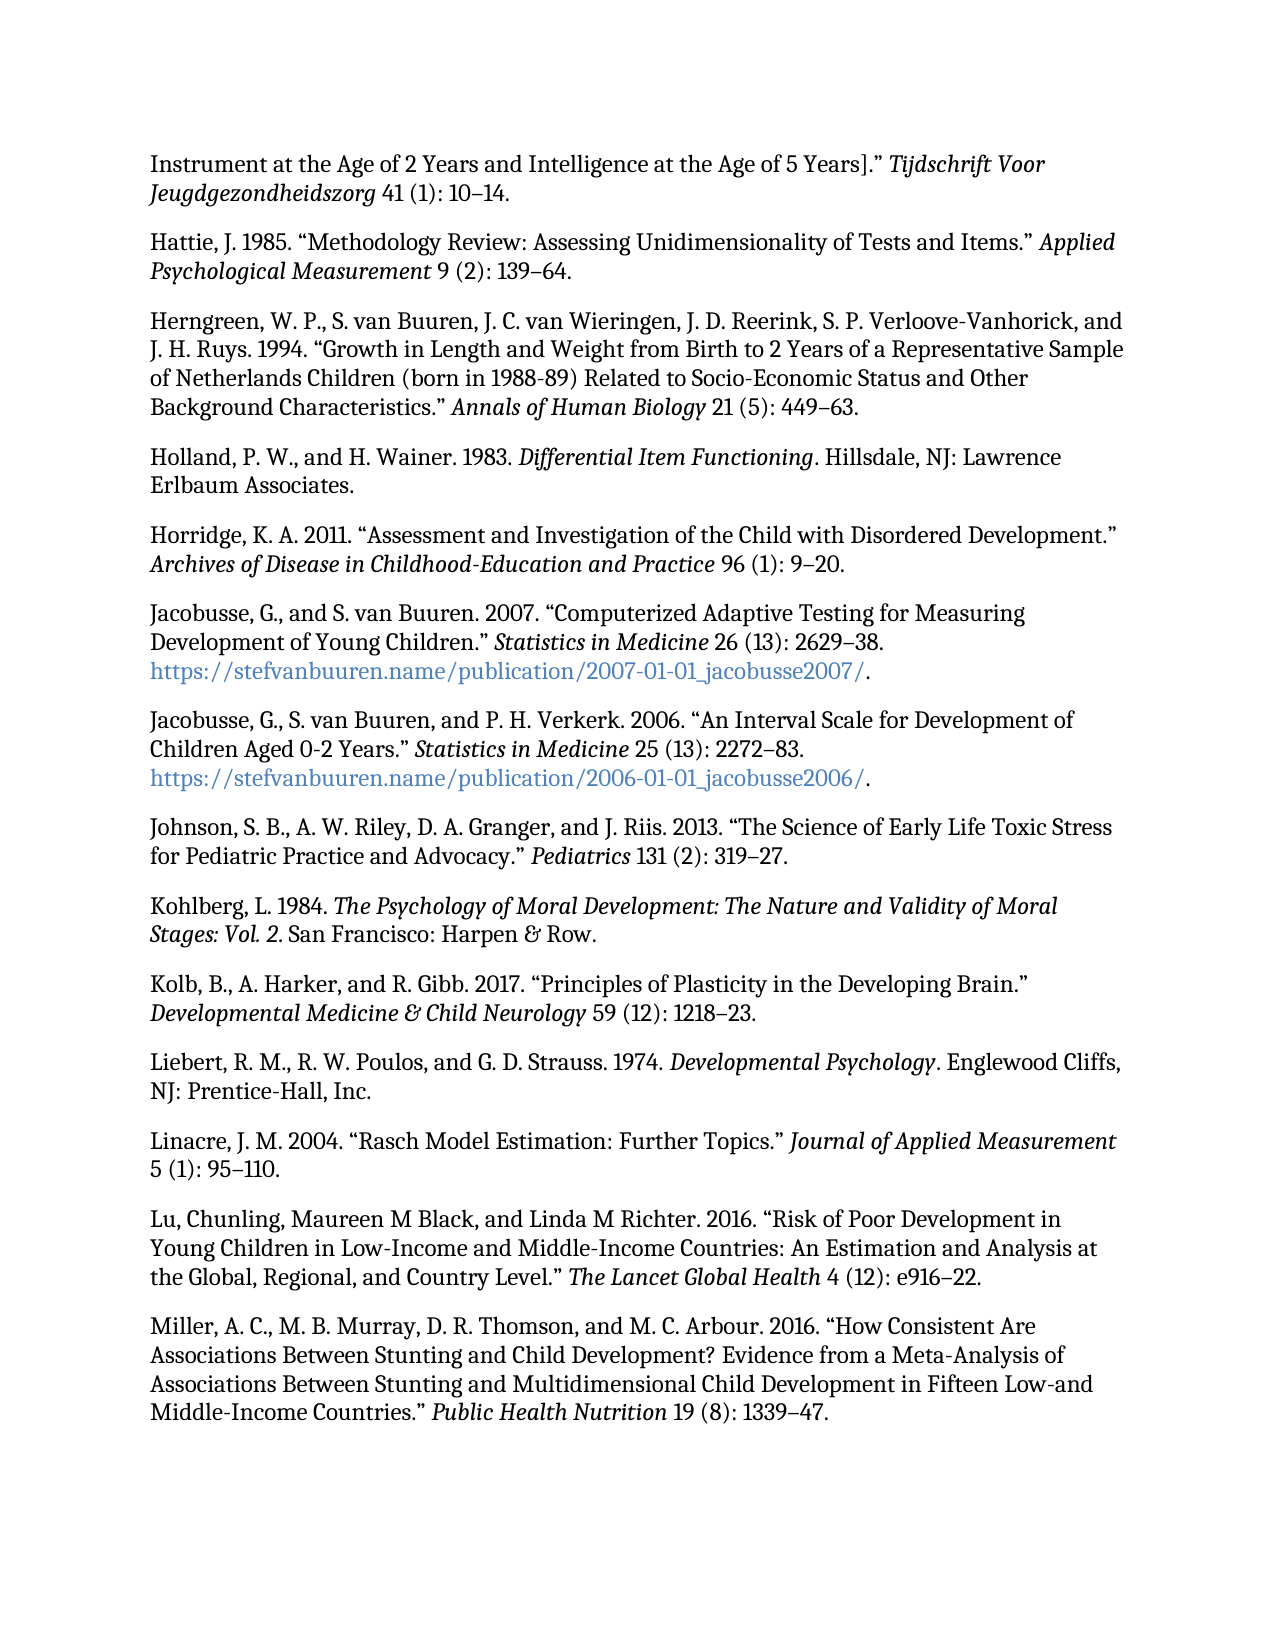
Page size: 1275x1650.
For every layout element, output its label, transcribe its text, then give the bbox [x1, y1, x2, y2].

text Kolb, B., A. Harker, and R. Gibb. 2017. “Principles of Plasticity in the Developing Brain.” Developmental Medicine & Child Neurology 59 (12): 1218–23. [150, 970, 1125, 1027]
text Hattie, J. 1985. “Methodology Review: Assessing Unidimensionality of Tests and Items.” Applied Psychological Measurement 9 (2): 139–64. [150, 228, 1125, 286]
text Kohlberg, L. 1984. The Psychology of Moral Development: The Nature and Validity of Moral Stages: Vol. 2. San Francisco: Harpen & Row. [150, 892, 1125, 949]
text Liebert, R. M., R. W. Poulos, and G. D. Strauss. 1974. Developmental Psychology. Englewood Cliffs, NJ: Prentice-Hall, Inc. [150, 1048, 1125, 1106]
text Jacobusse, G., and S. van Buuren. 2007. “Computerized Adaptive Testing for Measuring Development of Young Children.” Statistics in Medicine 26 (13): 2629–38. https://stefvanbuuren.name/publication/2007-01-01_jacobusse2007/. [150, 599, 1125, 685]
text Horridge, K. A. 2011. “Assessment and Investigation of the Child with Disordered Development.” Archives of Disease in Childhood-Education and Practice 96 (1): 9–20. [150, 521, 1125, 578]
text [150, 150, 1125, 207]
text Holland, P. W., and H. Wainer. 1983. Differential Item Functioning. Hillsdale, NJ: Lawrence Erlbaum Associates. [150, 442, 1125, 500]
text Jacobusse, G., S. van Buuren, and P. H. Verkerk. 2006. “An Interval Scale for Development of Children Aged 0-2 Years.” Statistics in Medicine 25 (13): 2272–83. https://stefvanbuuren.name/publication/2006-01-01_jacobusse2006/. [150, 706, 1125, 792]
text Lu, Chunling, Maureen M Black, and Linda M Richter. 2016. “Risk of Poor Development in Young Children in Low-Income and Middle-Income Countries: An Estimation and Analysis at the Global, Regional, and Country Level.” The Lancet Global Health 4 (12): e916–22. [150, 1205, 1125, 1291]
text Johnson, S. B., A. W. Riley, D. A. Granger, and J. Riis. 2013. “The Science of Early Life Toxic Stress for Pediatric Practice and Advocacy.” Pediatrics 131 (2): 319–27. [150, 813, 1125, 871]
text Miller, A. C., M. B. Murray, D. R. Thomson, and M. C. Arbour. 2016. “How Consistent Are Associations Between Stunting and Child Development? Evidence from a Meta-Analysis of Associations Between Stunting and Multidimensional Child Development in Fifteen Low-and Middle-Income Countries.” Public Health Nutrition 19 (8): 1339–47. [150, 1312, 1125, 1427]
text Linacre, J. M. 2004. “Rasch Model Estimation: Further Topics.” Journal of Applied Measurement 5 (1): 95–110. [150, 1127, 1125, 1184]
text Herngreen, W. P., S. van Buuren, J. C. van Wieringen, J. D. Reerink, S. P. Verloove-Vanhorick, and J. H. Ruys. 1994. “Growth in Length and Weight from Birth to 2 Years of a Representative Sample of Netherlands Children (born in 1988-89) Related to Socio-Economic Status and Other Background Characteristics.” Annals of Human Biology 21 (5): 449–63. [150, 307, 1125, 422]
